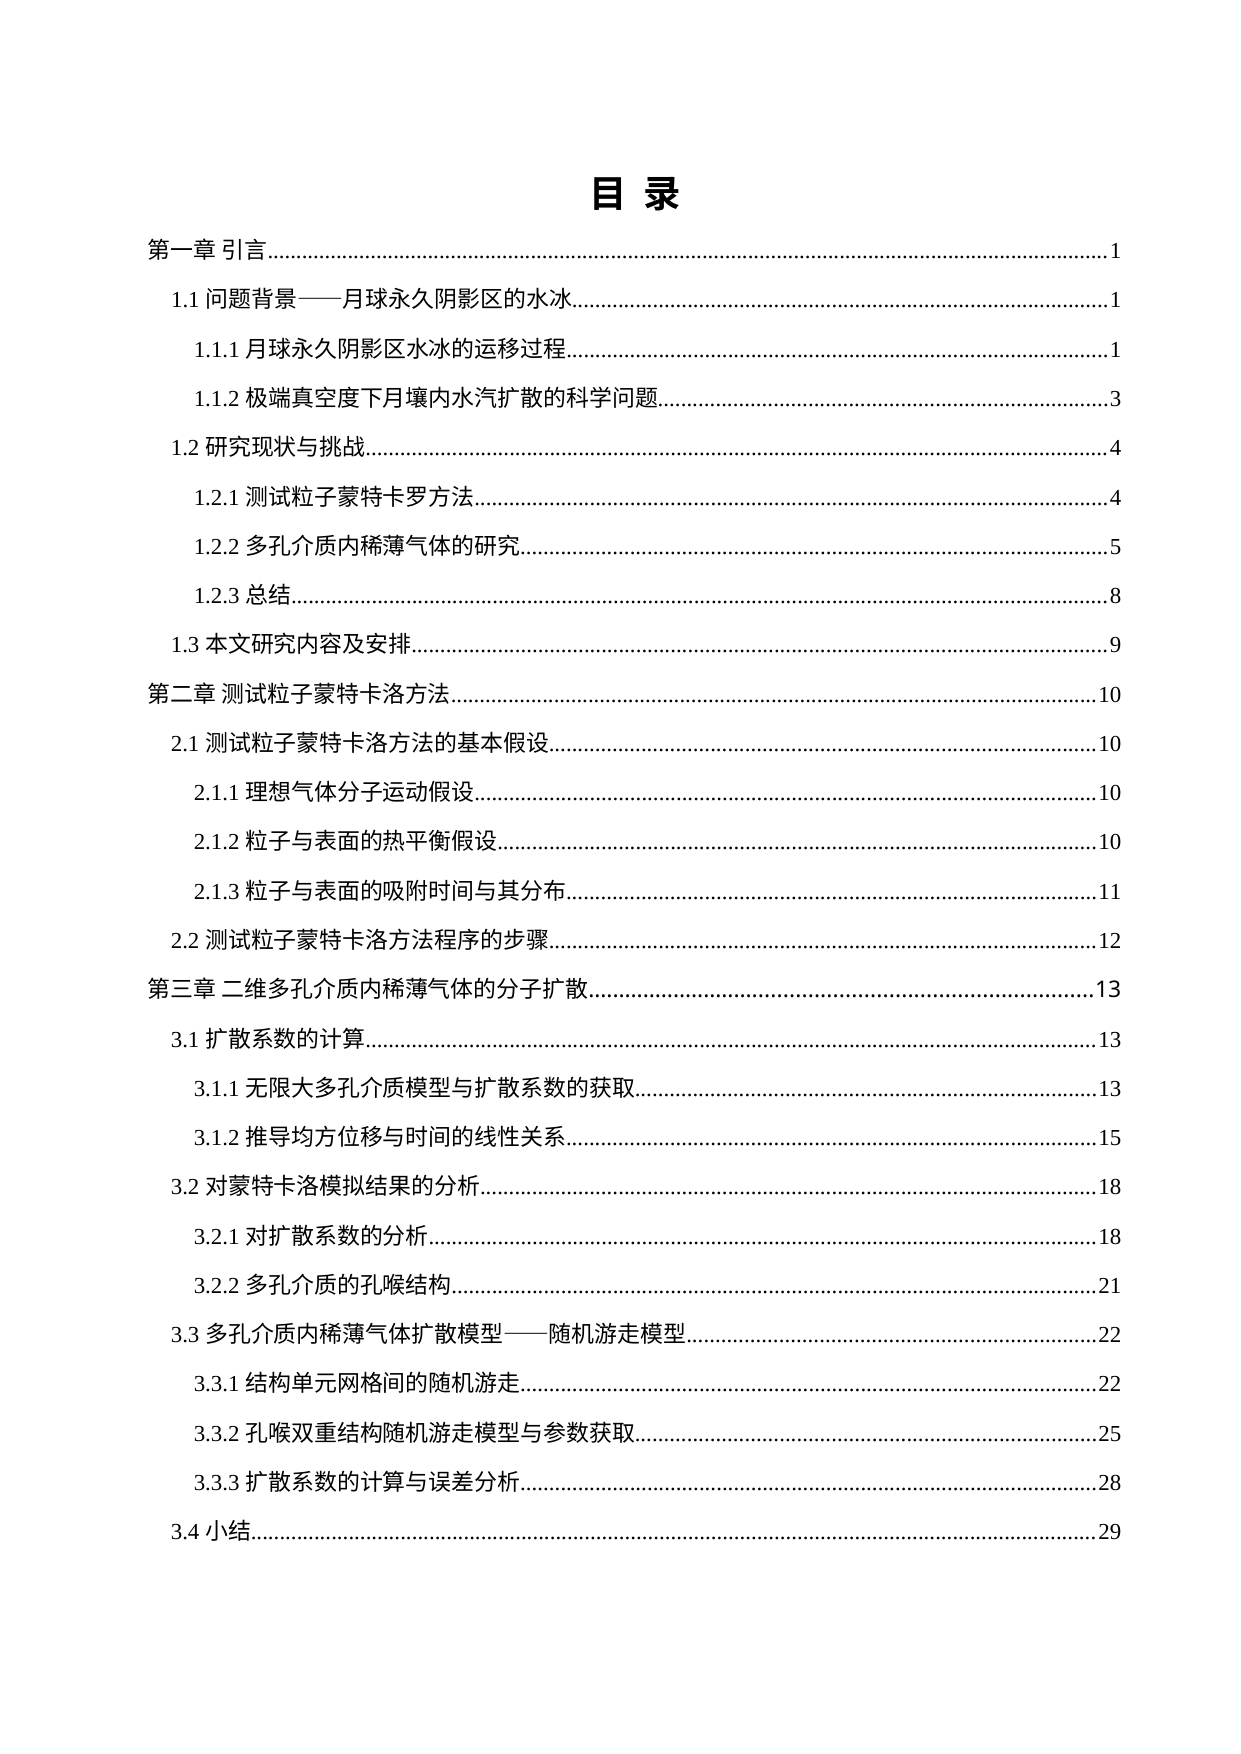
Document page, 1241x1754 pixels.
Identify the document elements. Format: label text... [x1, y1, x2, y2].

text 1.1 问题背景——月球永久阴影区的水冰 1 [171, 281, 1122, 315]
text 1.1.2 极端真空度下月壤内水汽扩散的科学问题 3 [193, 379, 1122, 413]
text 1.2.3 总结 8 [193, 577, 1122, 611]
text 3.1.2 推导均方位移与时间的线性关系 15 [193, 1119, 1122, 1153]
text 目 录 [148, 164, 1122, 218]
text 第一章 引言 1 [148, 232, 1122, 266]
text 3.3.3 扩散系数的计算与误差分析 28 [193, 1463, 1122, 1497]
text 2.2 测试粒子蒙特卡洛方法程序的步骤 12 [171, 921, 1122, 955]
text 3.2.1 对扩散系数的分析 18 [193, 1217, 1122, 1251]
text 3.3 多孔介质内稀薄气体扩散模型——随机游走模型 22 [171, 1316, 1122, 1350]
text 1.2 研究现状与挑战 4 [171, 429, 1122, 463]
text 3.1.1 无限大多孔介质模型与扩散系数的获取 13 [193, 1069, 1122, 1103]
text 1.3 本文研究内容及安排 9 [171, 626, 1122, 660]
text 3.3.2 孔喉双重结构随机游走模型与参数获取 25 [193, 1414, 1122, 1448]
text 1.1.1 月球永久阴影区水冰的运移过程 1 [194, 330, 1122, 364]
text 2.1.3 粒子与表面的吸附时间与其分布 11 [193, 872, 1122, 906]
text 2.1.1 理想气体分子运动假设 10 [193, 774, 1122, 808]
text 3.2.2 多孔介质的孔喉结构 21 [193, 1266, 1122, 1300]
text 3.1 扩散系数的计算 13 [171, 1020, 1122, 1054]
text 第三章 二维多孔介质内稀薄气体的分子扩散 13 [148, 971, 1122, 1005]
text 3.2 对蒙特卡洛模拟结果的分析 18 [171, 1168, 1122, 1202]
text 3.4 小结 29 [171, 1513, 1122, 1547]
text 2.1 测试粒子蒙特卡洛方法的基本假设 10 [171, 724, 1122, 758]
text 3.3.1 结构单元网格间的随机游走 22 [193, 1365, 1122, 1399]
text 1.2.1 测试粒子蒙特卡罗方法 4 [193, 478, 1122, 512]
text 1.2.2 多孔介质内稀薄气体的研究 5 [193, 527, 1122, 561]
text 2.1.2 粒子与表面的热平衡假设 10 [193, 823, 1122, 857]
text 第二章 测试粒子蒙特卡洛方法 10 [148, 675, 1122, 709]
